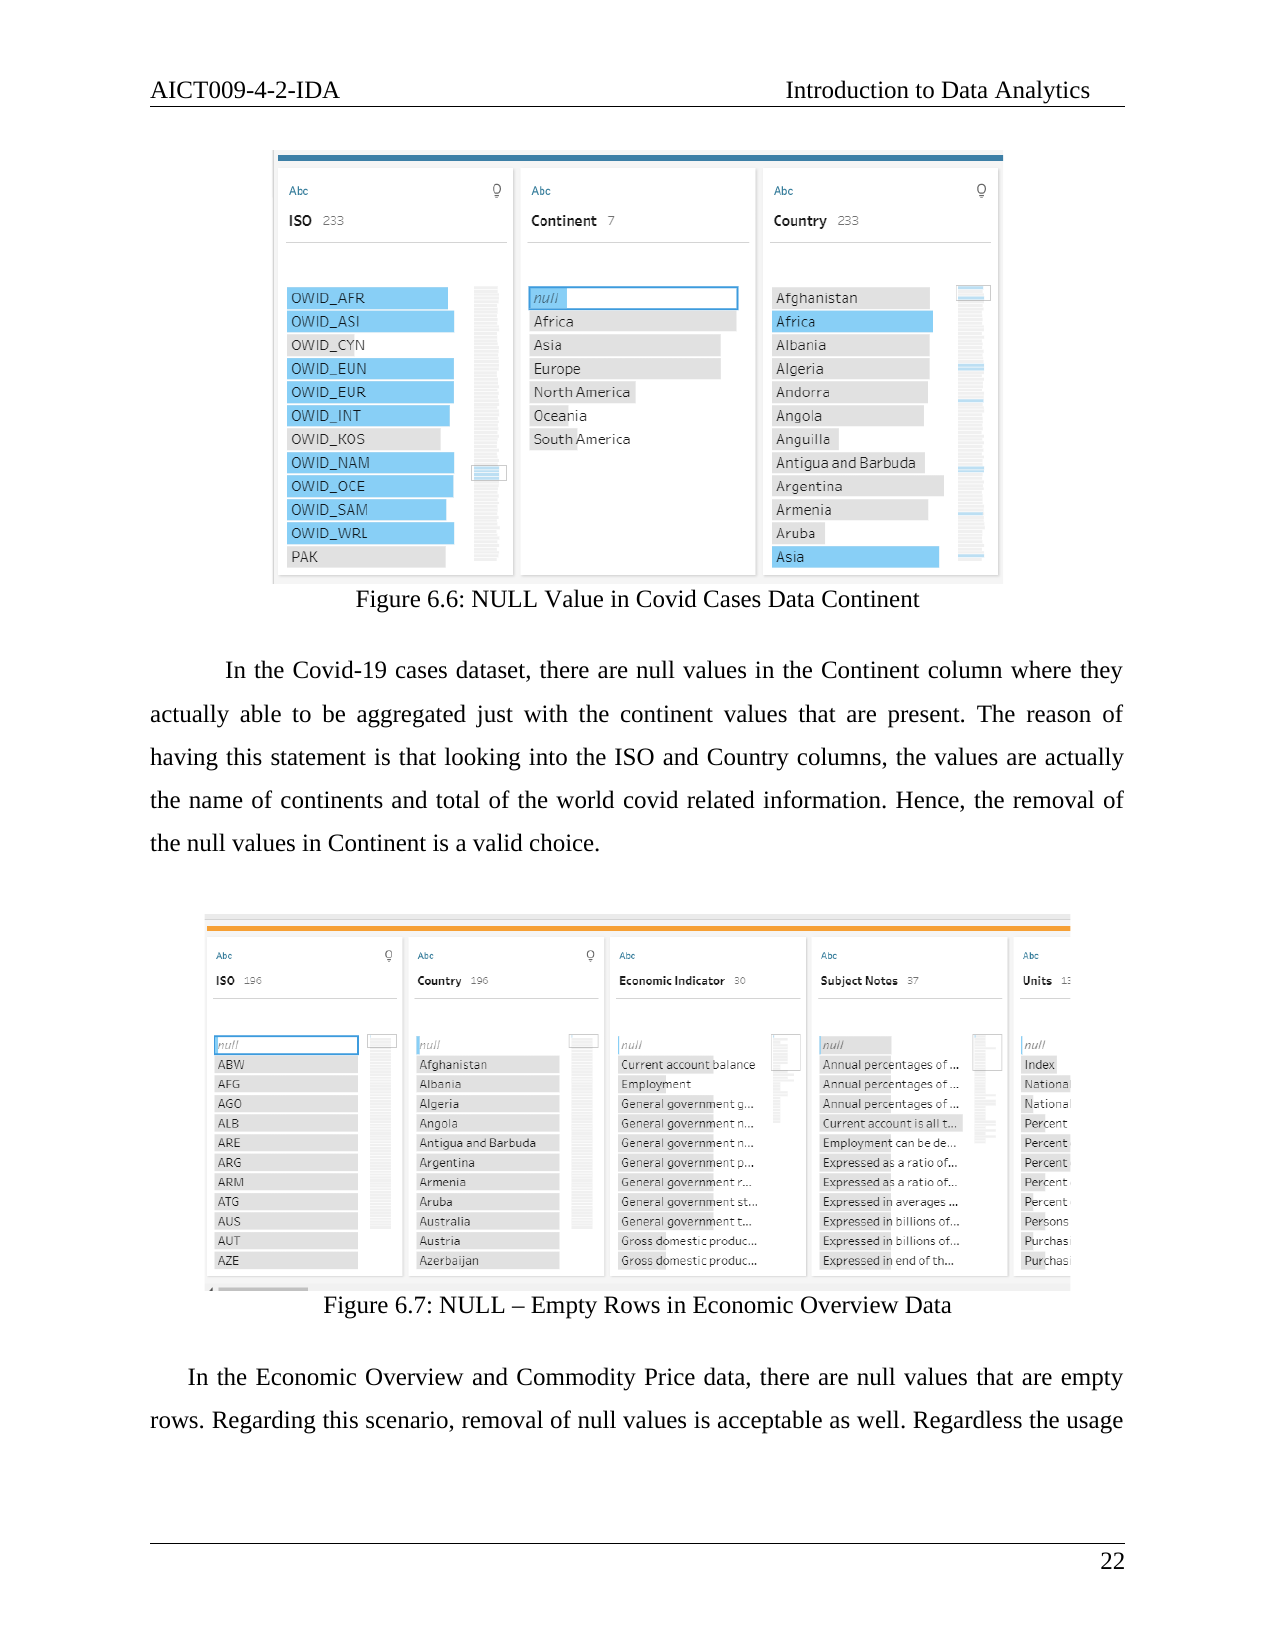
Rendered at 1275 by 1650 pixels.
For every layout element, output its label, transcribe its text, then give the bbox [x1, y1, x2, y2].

picture [271, 150, 1004, 584]
text In the Covid-19 cases dataset, there are null values in the Continent column where they actually able to be aggregated just with the continent values that are present. The reason of having this statement is that looking into the ISO and Country columns, the values are actually the name of continents and total of the world covid related information. Hence, the removal of the null values in Continent is a valid choice. [150, 656, 1125, 857]
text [150, 1362, 1125, 1434]
picture [204, 914, 1071, 1291]
